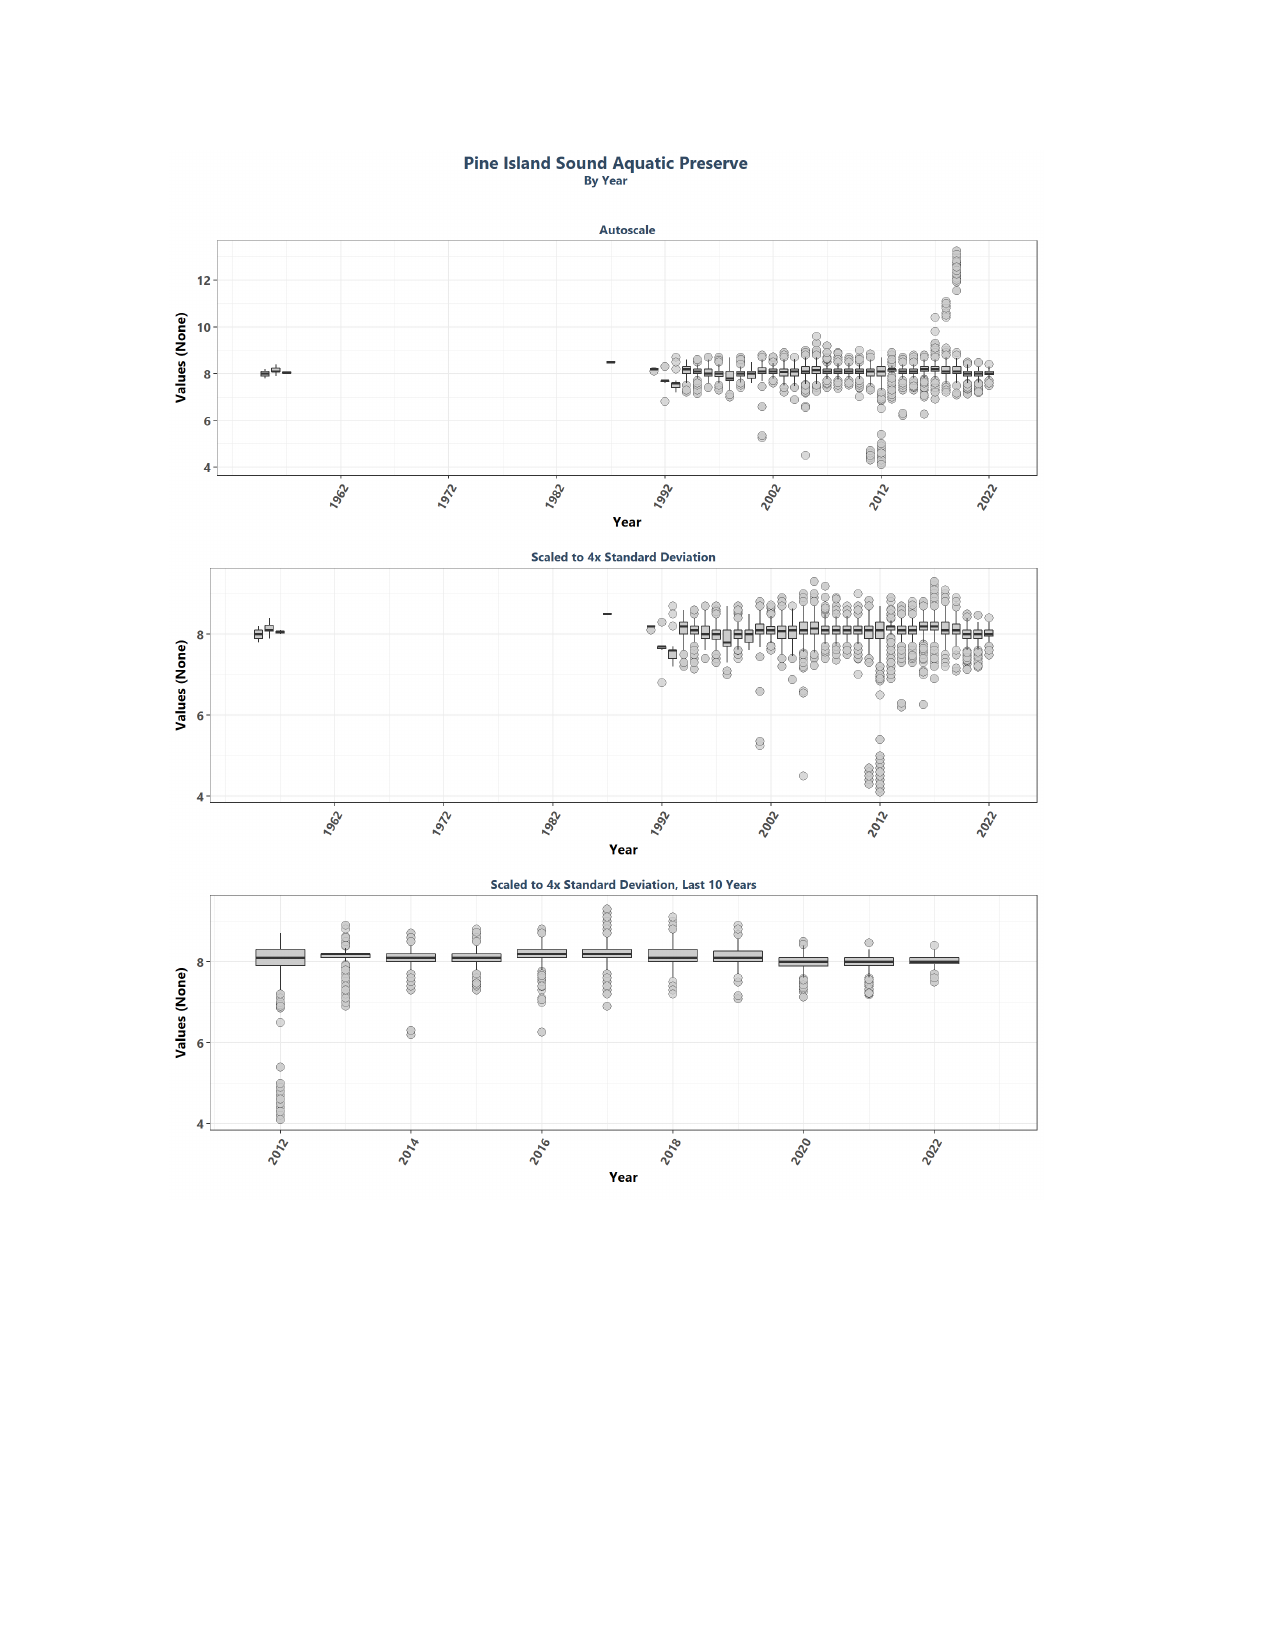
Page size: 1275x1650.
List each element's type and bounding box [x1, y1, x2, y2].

picture [168, 150, 1044, 1200]
